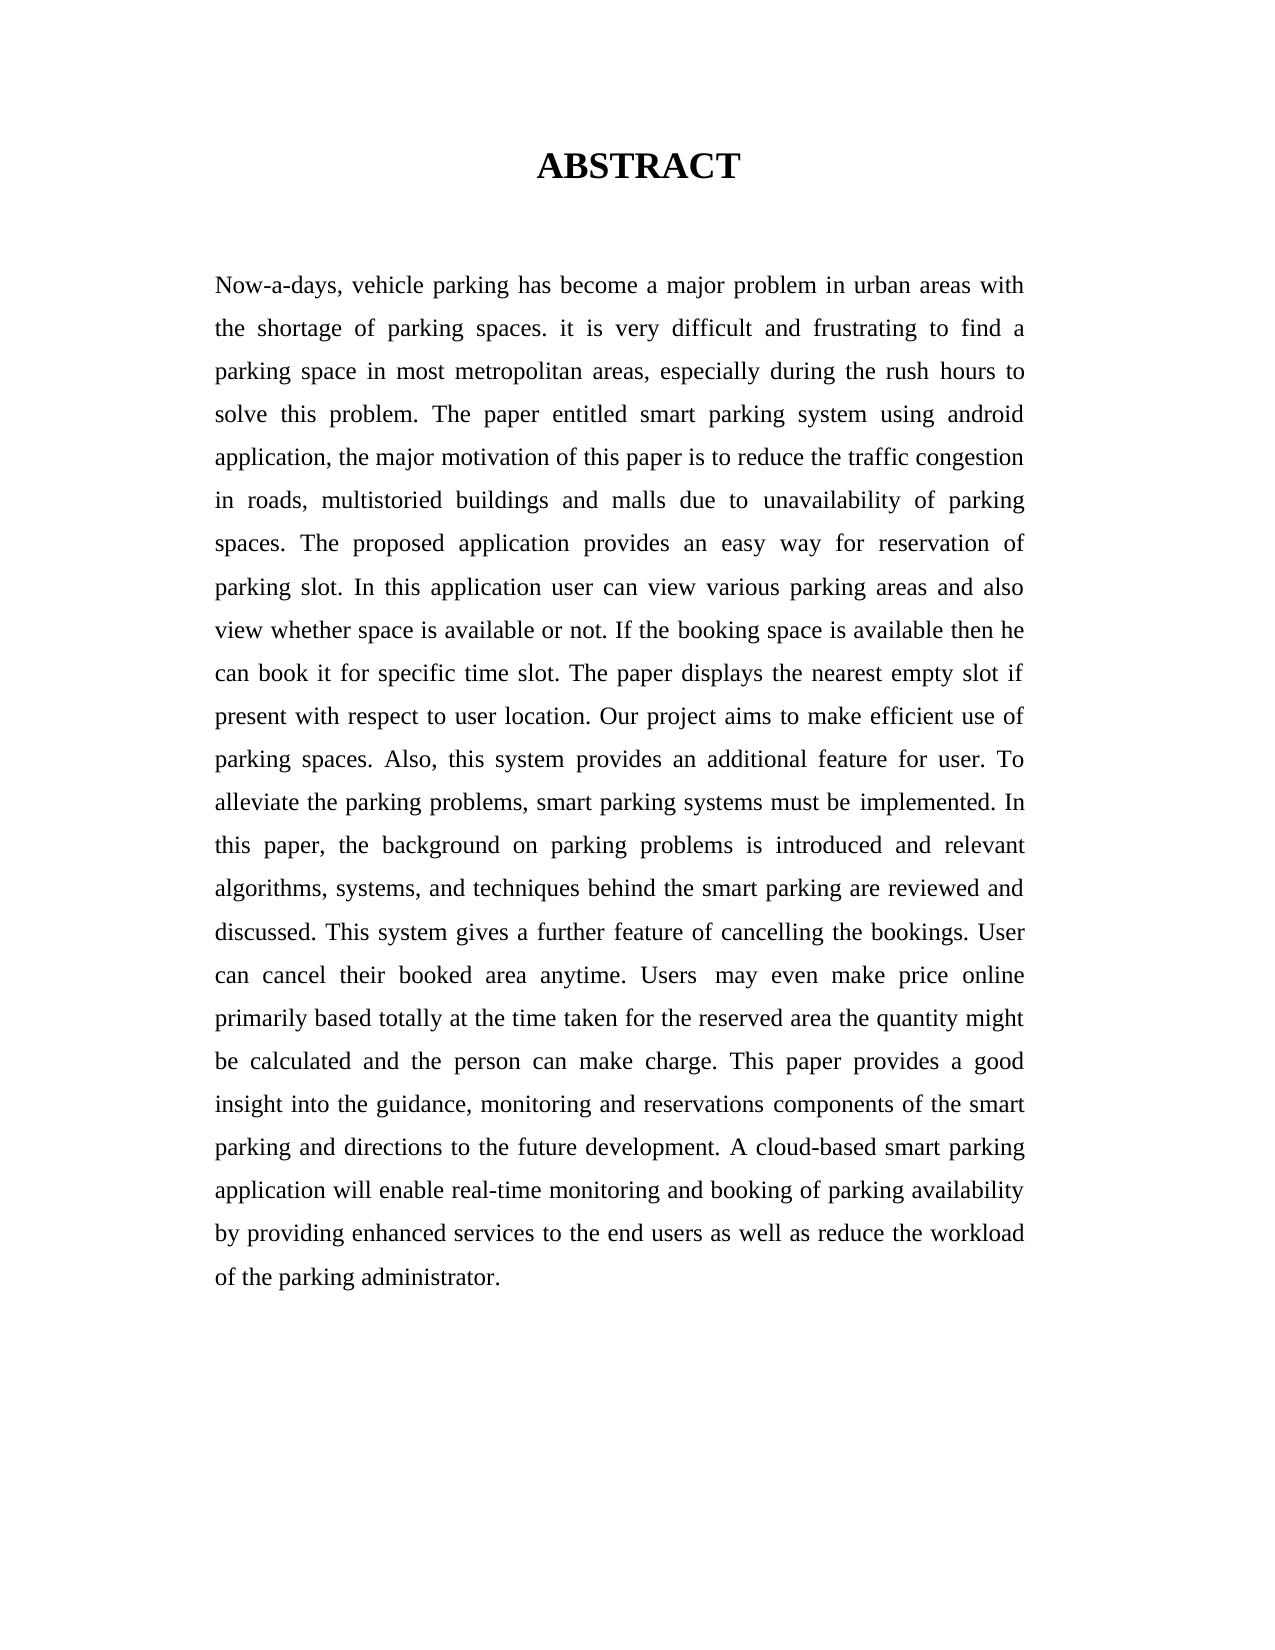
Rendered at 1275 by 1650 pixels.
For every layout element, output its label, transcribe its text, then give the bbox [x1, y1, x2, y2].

text Now-a-days, vehicle parking has become a major problem in urban areas with the shortage of parking spaces. it is very difficult and frustrating to find a parking space in most metropolitan areas, especially during the rush hours to solve this problem. The paper entitled smart parking system using android application, the major motivation of this paper is to reduce the traffic congestion in roads, multistoried buildings and malls due to unavailability of parking spaces. The proposed application provides an easy way for reservation of parking slot. In this application user can view various parking areas and also view whether space is available or not. If the booking space is available then he can book it for specific time slot. The paper displays the nearest empty slot if present with respect to user location. Our project aims to make efficient use of parking spaces. Also, this system provides an additional feature for user. To alleviate the parking problems, smart parking systems must be implemented. In this paper, the background on parking problems is introduced and relevant algorithms, systems, and techniques behind the smart parking are reviewed and discussed. This system gives a further feature of cancelling the bookings. User can cancel their booked area anytime. Users may even make price online primarily based totally at the time taken for the reserved area the quantity might be calculated and the person can make charge. This paper provides a good insight into the guidance, monitoring and reservations components of the smart parking and directions to the future development. A cloud-based smart parking application will enable real-time monitoring and booking of parking availability by providing enhanced services to the end users as well as reduce the workload of the parking administrator. [214, 270, 1025, 1290]
text ABSTRACT [139, 144, 1137, 187]
